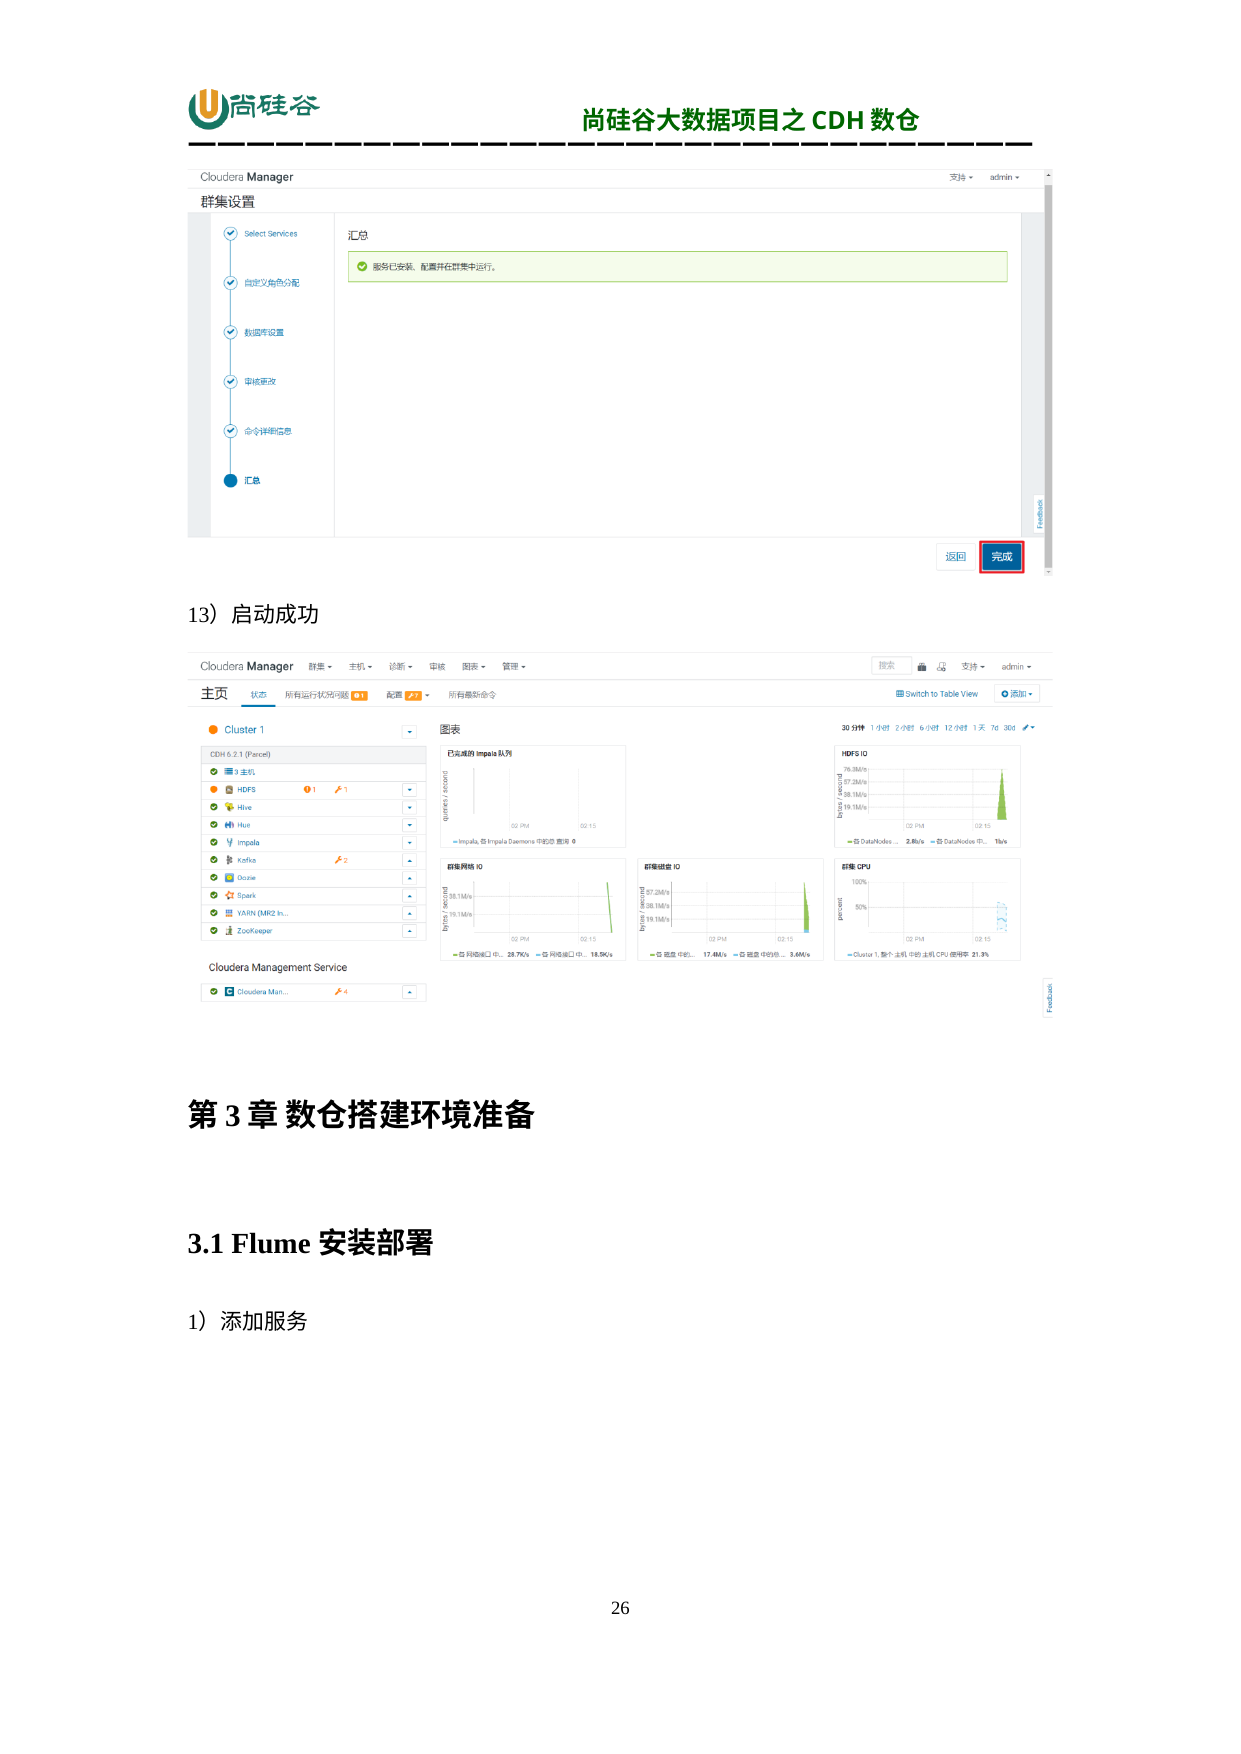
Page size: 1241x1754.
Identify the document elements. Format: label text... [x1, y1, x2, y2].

text 1）添加服务 [187, 1303, 1053, 1336]
text 第3章 数仓搭建环境准备 [187, 1080, 1053, 1145]
subtitle 3.1 Flume 安装部署 [187, 1208, 1053, 1273]
picture [187, 652, 1053, 1060]
picture [187, 88, 320, 130]
picture [187, 169, 1053, 576]
text 13）启动成功 [187, 596, 1053, 629]
